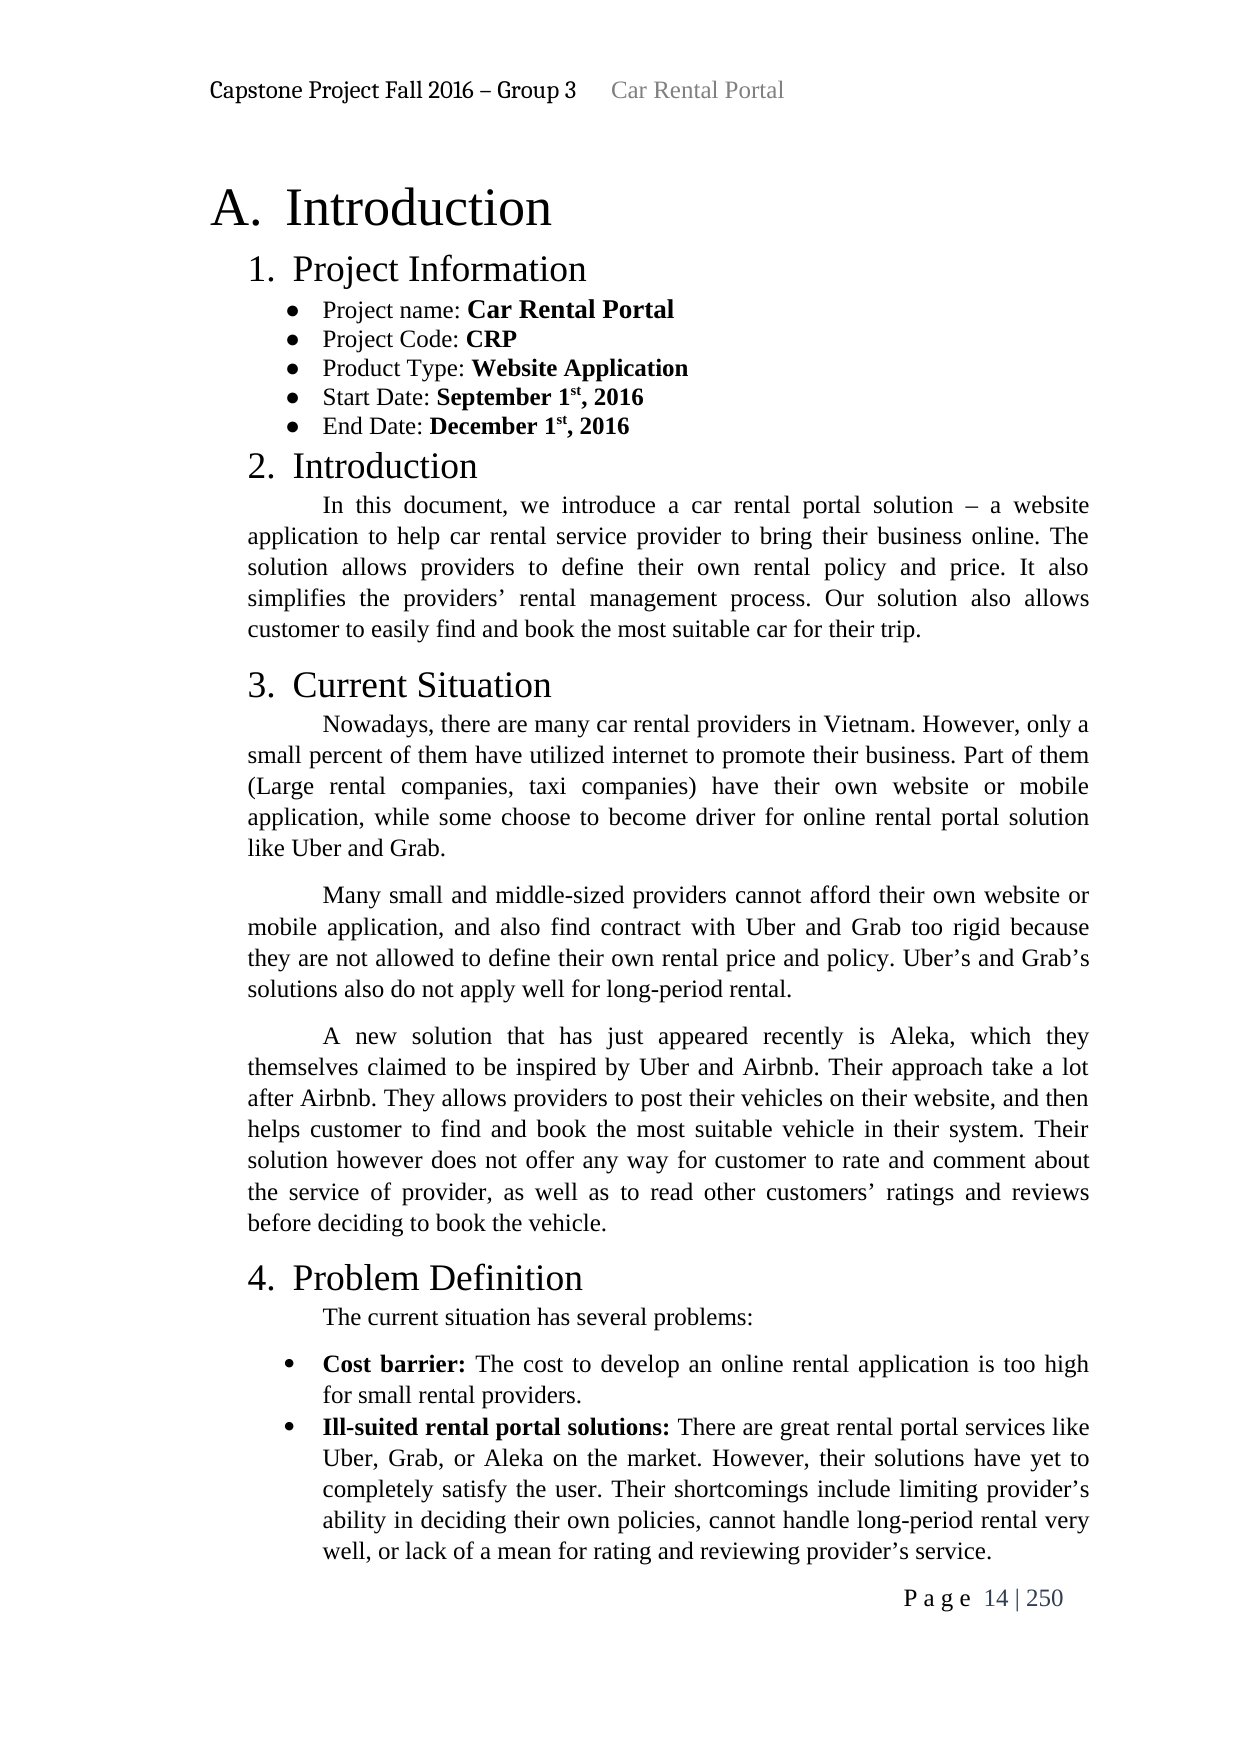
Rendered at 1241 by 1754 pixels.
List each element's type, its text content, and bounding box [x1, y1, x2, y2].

subtitle Introduction [210, 175, 1090, 237]
list Project Code: CRP [285, 324, 1090, 353]
text In this document, we introduce a car rental portal solution – a website application to help car rental service provider to bring their business online. The solution allows providers to define their own rental policy and price. It also simplifies the providers’ rental management process. Our solution also allows customer to easily find and book the most suitable car for their trip. [247, 490, 1090, 643]
text Many small and middle-sized providers cannot afford their own website or mobile application, and also find contract with Uber and Grab too rigid because they are not allowed to define their own rental price and policy. Uber’s and Grab’s solutions also do not apply well for long-period rental. [247, 881, 1090, 1002]
text A new solution that has just appeared recently is Aleka, which they themselves claimed to be inspired by Uber and Airbnb. Their approach take a lot after Airbnb. They allows providers to post their vehicles on their website, and then helps customer to find and book the most suitable vehicle in their system. Their solution however does not offer any way for customer to rate and comment about the service of provider, as well as to read other customers’ ratings and reviews before deciding to book the vehicle. [247, 1021, 1090, 1236]
text Nowadays, there are many car rental providers in Vietnam. However, only a small percent of them have utilized internet to promote their business. Part of them (Large rental companies, taxi companies) have their own website or mobile application, while some choose to become driver for online rental portal solution like Uber and Grab. [247, 709, 1090, 862]
subtitle Project Information [247, 246, 1090, 289]
list End Date: December 1st, 2016 [285, 411, 1090, 439]
subtitle Current Situation [247, 662, 1090, 705]
list Start Date: September 1st, 2016 [285, 382, 1090, 411]
list Cost barrier: The cost to develop an online rental application is too high for small rental providers. [285, 1349, 1090, 1409]
list Project name: Car Rental Portal [285, 293, 1090, 324]
list Ill-suited rental portal solutions: There are great rental portal services like Uber, Grab, or Aleka on the market. However, their solutions have yet to completely satisfy the user. Their shortcomings include limiting provider’s ability in deciding their own policies, cannot handle long-period rental very well, or lack of a mean for rating and reviewing provider’s service. [285, 1412, 1090, 1564]
subtitle Problem Definition [247, 1255, 1090, 1298]
list Product Type: Website Application [285, 353, 1090, 382]
text The current situation has several problems: [247, 1302, 1090, 1331]
subtitle Introduction [247, 444, 1090, 487]
